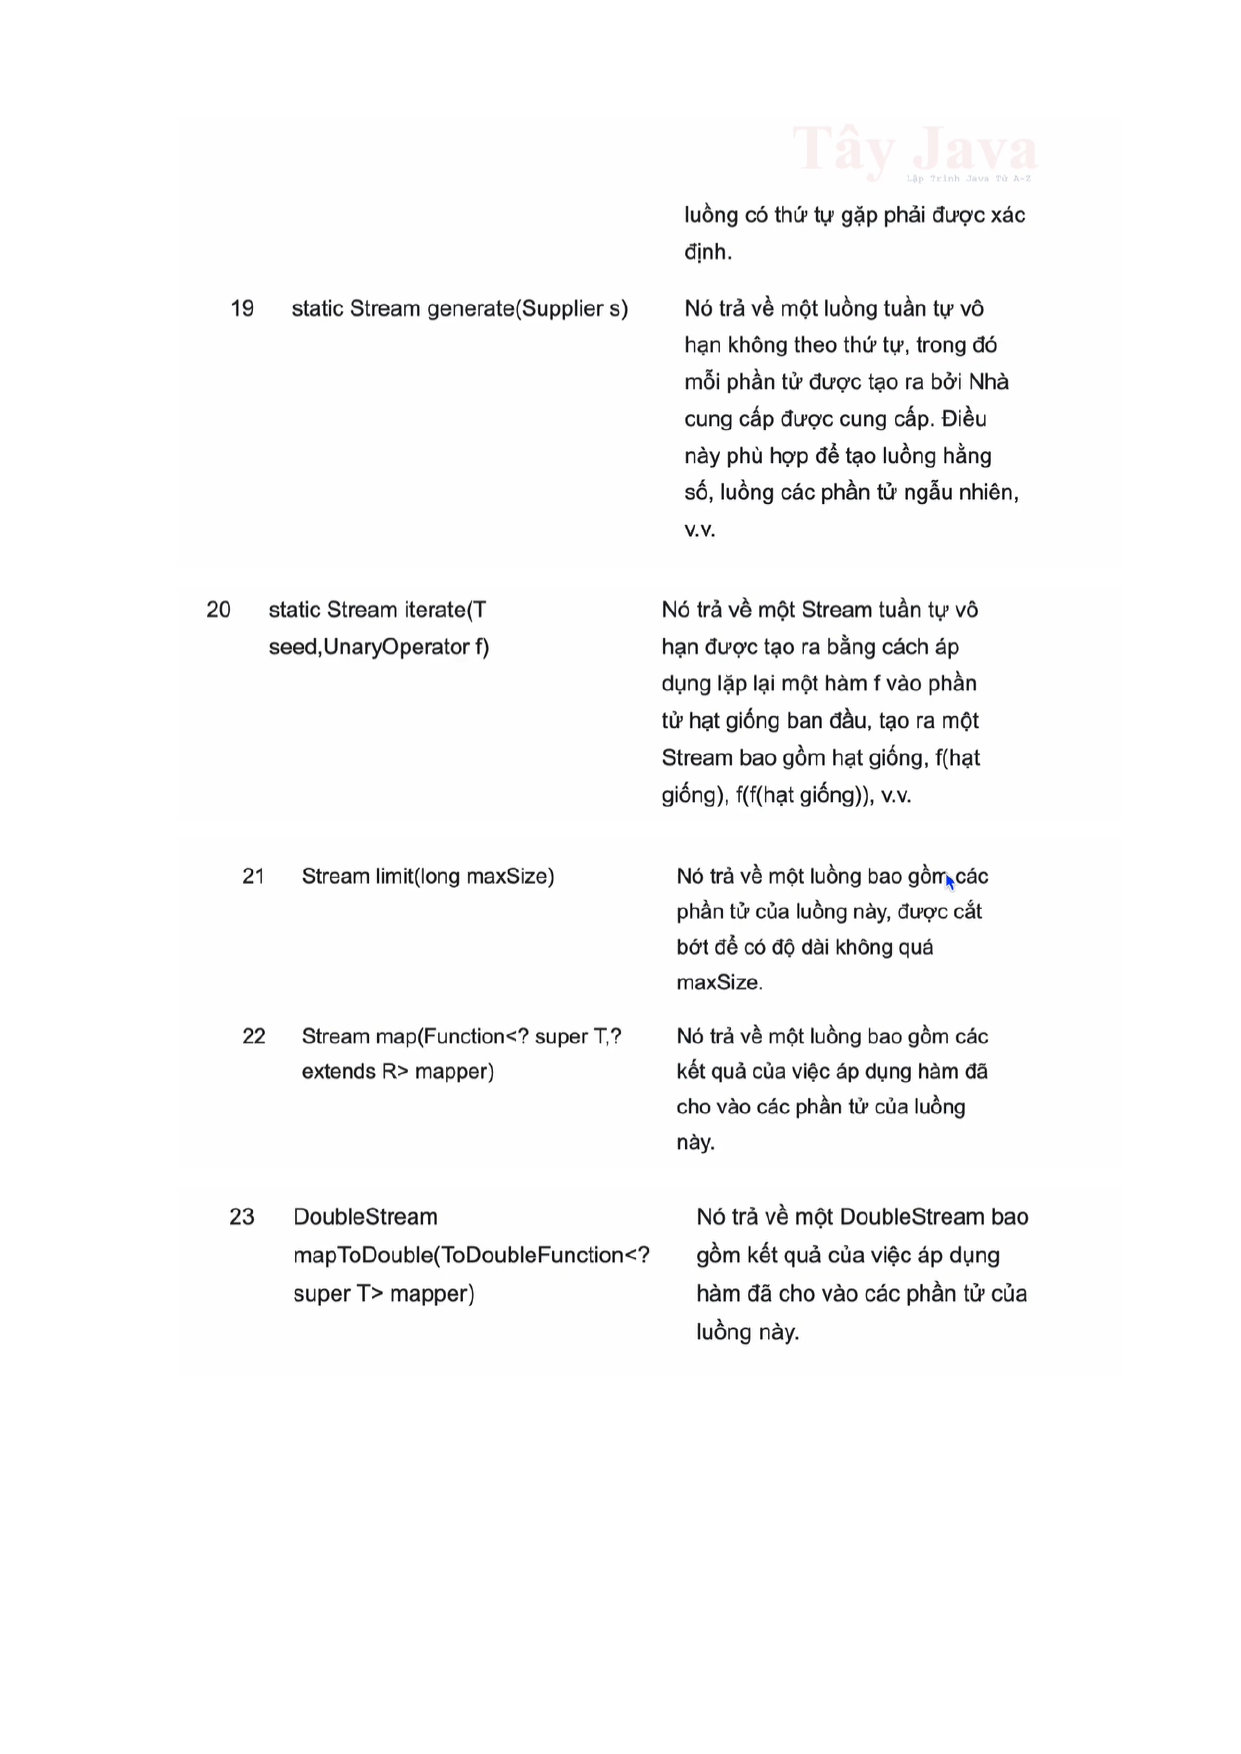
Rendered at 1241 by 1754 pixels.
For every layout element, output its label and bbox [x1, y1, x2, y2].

picture [177, 1187, 1123, 1377]
picture [177, 586, 1123, 820]
picture [177, 838, 1123, 1168]
picture [177, 118, 1123, 567]
